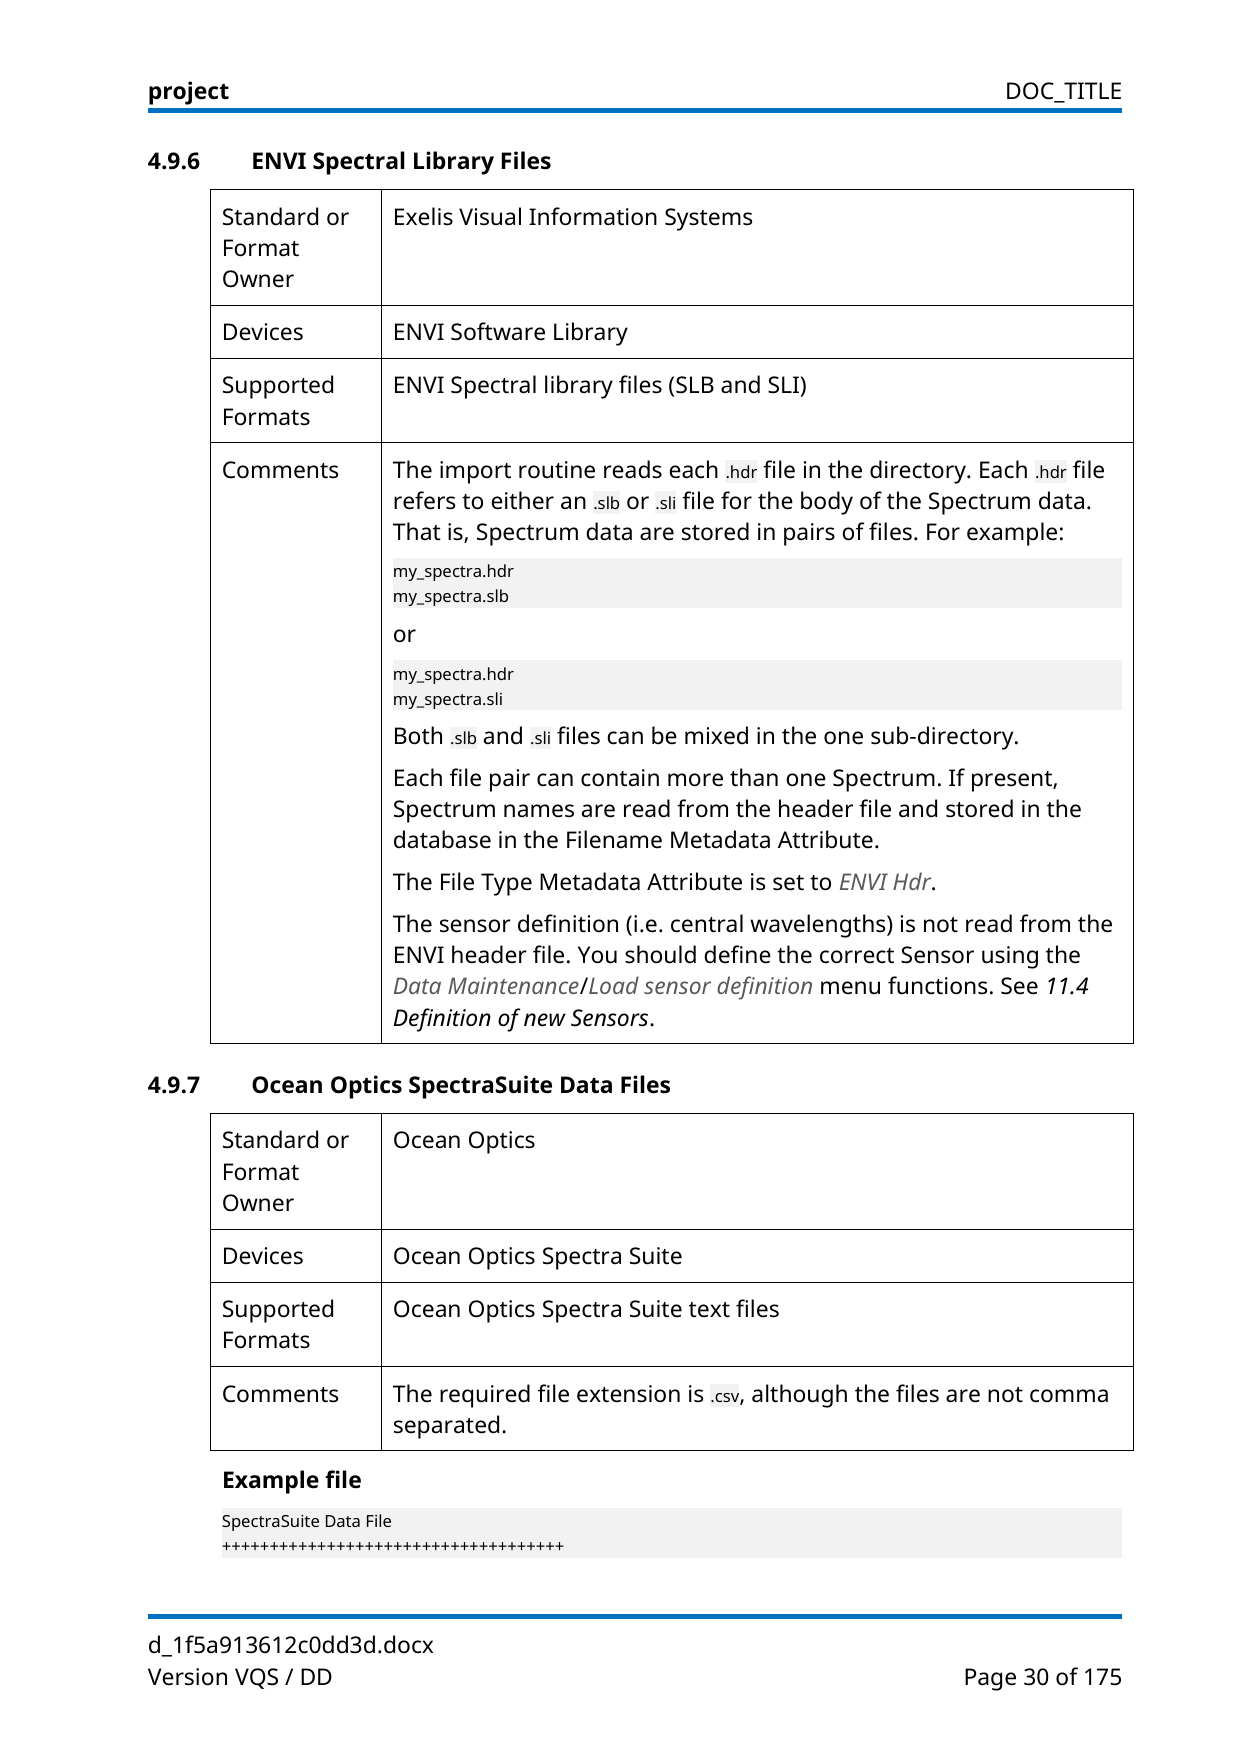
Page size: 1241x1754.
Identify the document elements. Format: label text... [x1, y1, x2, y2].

table_cell Comments [211, 1367, 381, 1450]
table_header Standard or Format Owner [211, 1114, 381, 1228]
text ++++++++++++++++++++++++++++++++++++ [222, 1533, 1122, 1558]
table_cell Comments [211, 443, 381, 1043]
subtitle ENVI Spectral Library Files [148, 145, 1122, 176]
table_cell Devices [211, 306, 381, 358]
table_header Exelis Visual Information Systems [382, 190, 1133, 304]
table_cell Ocean Optics Spectra Suite text files [382, 1283, 1133, 1366]
table_cell Ocean Optics Spectra Suite [382, 1230, 1133, 1282]
table_cell Devices [211, 1230, 381, 1282]
table_header Ocean Optics [382, 1114, 1133, 1228]
table_cell Supported Formats [211, 359, 381, 442]
text SpectraSuite Data File [222, 1508, 1122, 1533]
subtitle Ocean Optics SpectraSuite Data Files [148, 1069, 1122, 1100]
subtitle Example file [222, 1464, 1122, 1495]
table_cell ENVI Spectral library files (SLB and SLI) [382, 359, 1133, 442]
table_cell The required file extension is .csv, although the files are not comma separated. [382, 1367, 1133, 1450]
table_header Standard or Format Owner [211, 190, 381, 304]
table_cell Supported Formats [211, 1283, 381, 1366]
table_cell The import routine reads each .hdr file in the directory. Each .hdr file refers to either an .slb or .sli file for the body of the Spectrum data. That is, Spectrum data are stored in pairs of files. For example: my_spectra.hdr my_spectra.slb or my_spectra.hdr my_spectra.sli Both .slb and .sli files can be mixed in the one sub-directory. Each file pair can contain more than one Spectrum. If present, Spectrum names are read from the header file and stored in the database in the Filename Metadata Attribute. The File Type Metadata Attribute is set to ENVI Hdr. The sensor definition (i.e. central wavelengths) is not read from the ENVI header file. You should define the correct Sensor using the Data Maintenance/Load sensor definition menu functions. See . [382, 443, 1133, 1043]
table_cell ENVI Software Library [382, 306, 1133, 358]
